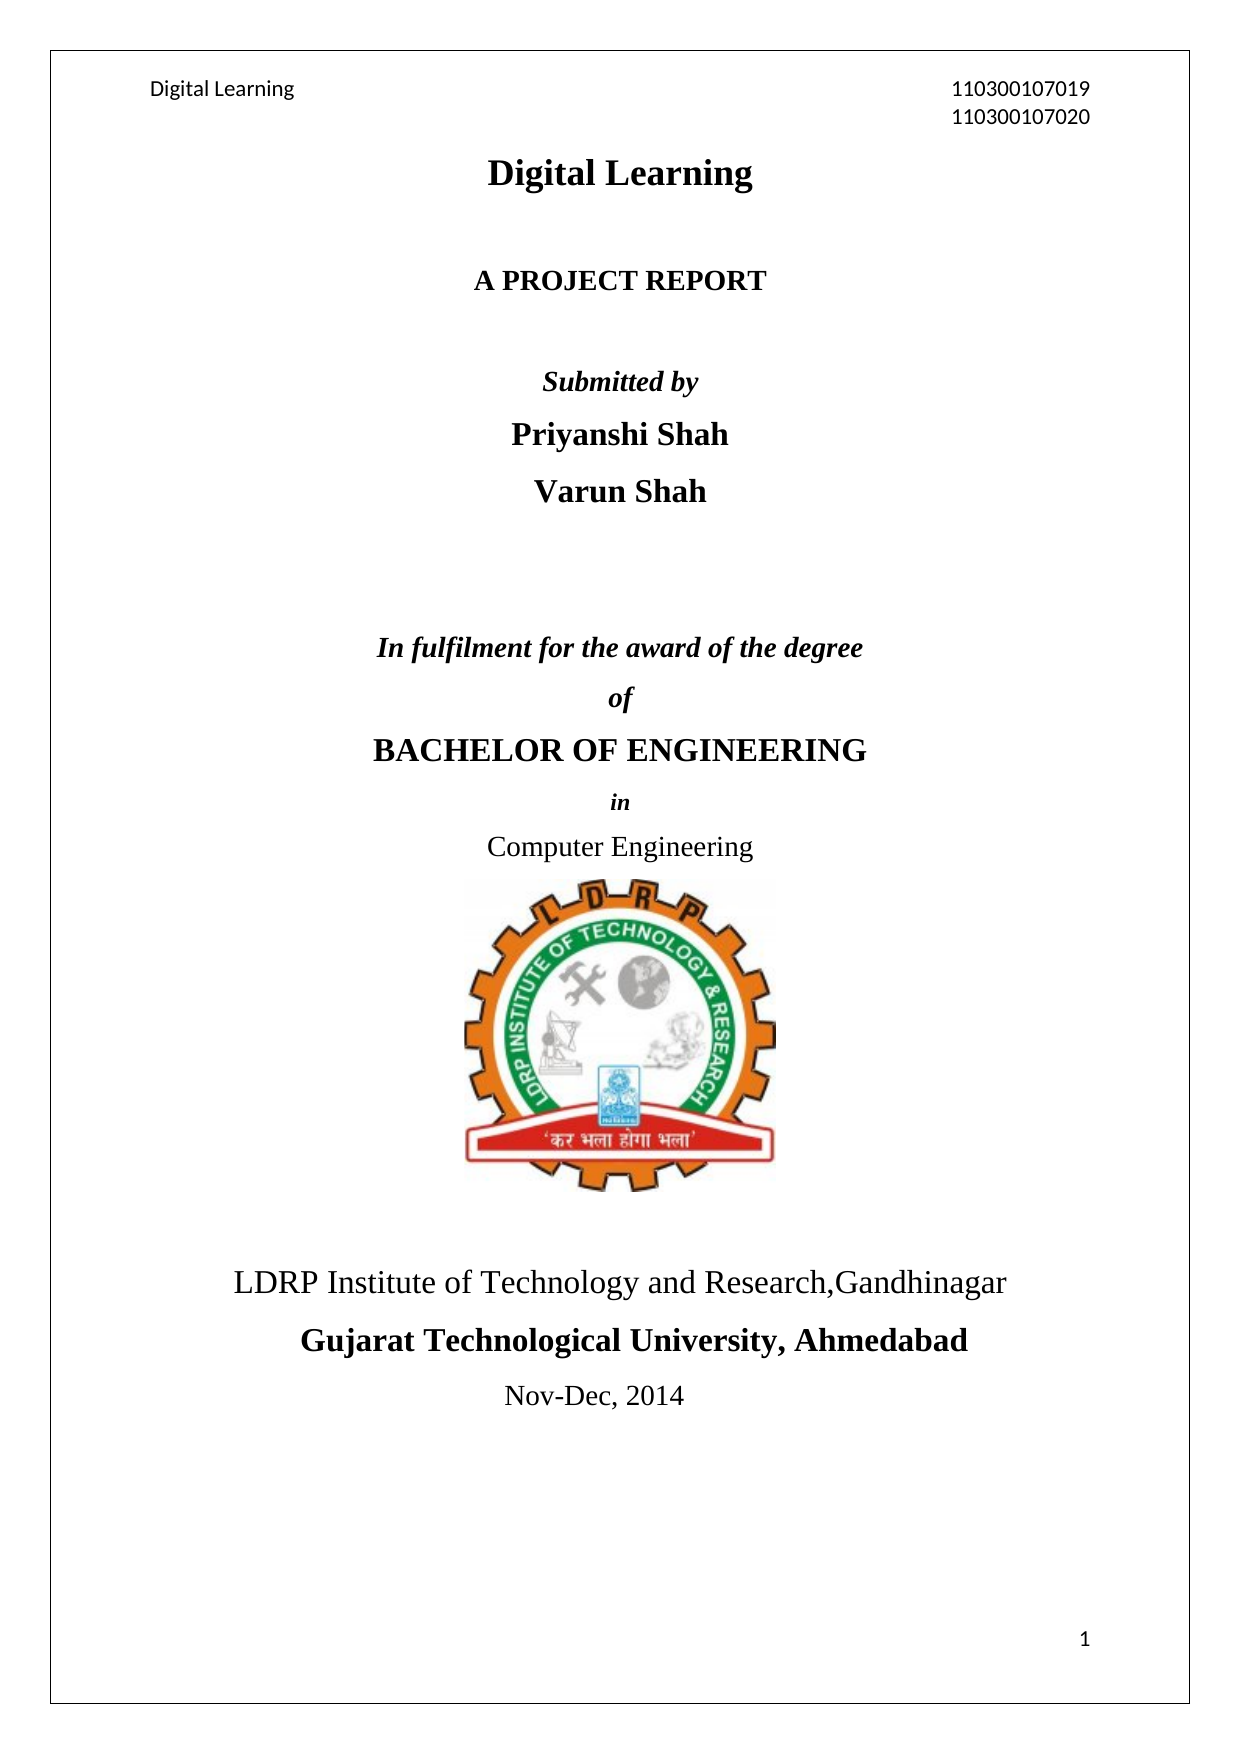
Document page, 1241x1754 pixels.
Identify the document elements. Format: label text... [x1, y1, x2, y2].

text Priyanshi Shah [150, 414, 1090, 452]
picture [464, 879, 776, 1192]
text Nov-Dec, 2014 [225, 1378, 1090, 1411]
text In fulfilment for the award of the degree [150, 630, 1090, 663]
text BACHELOR OF ENGINEERING [150, 730, 1090, 769]
text Submitted by [150, 364, 1090, 397]
text Gujarat Technological University, Ahmedabad [225, 1320, 1090, 1358]
text Digital Learning [150, 150, 1090, 193]
text A PROJECT REPORT [150, 263, 1090, 297]
text in [150, 788, 1090, 816]
text LDRP Institute of Technology and Research,Gandhinagar [150, 1263, 1090, 1301]
text of [150, 680, 1090, 714]
text Computer Engineering [150, 829, 1090, 863]
text Varun Shah [150, 472, 1090, 510]
